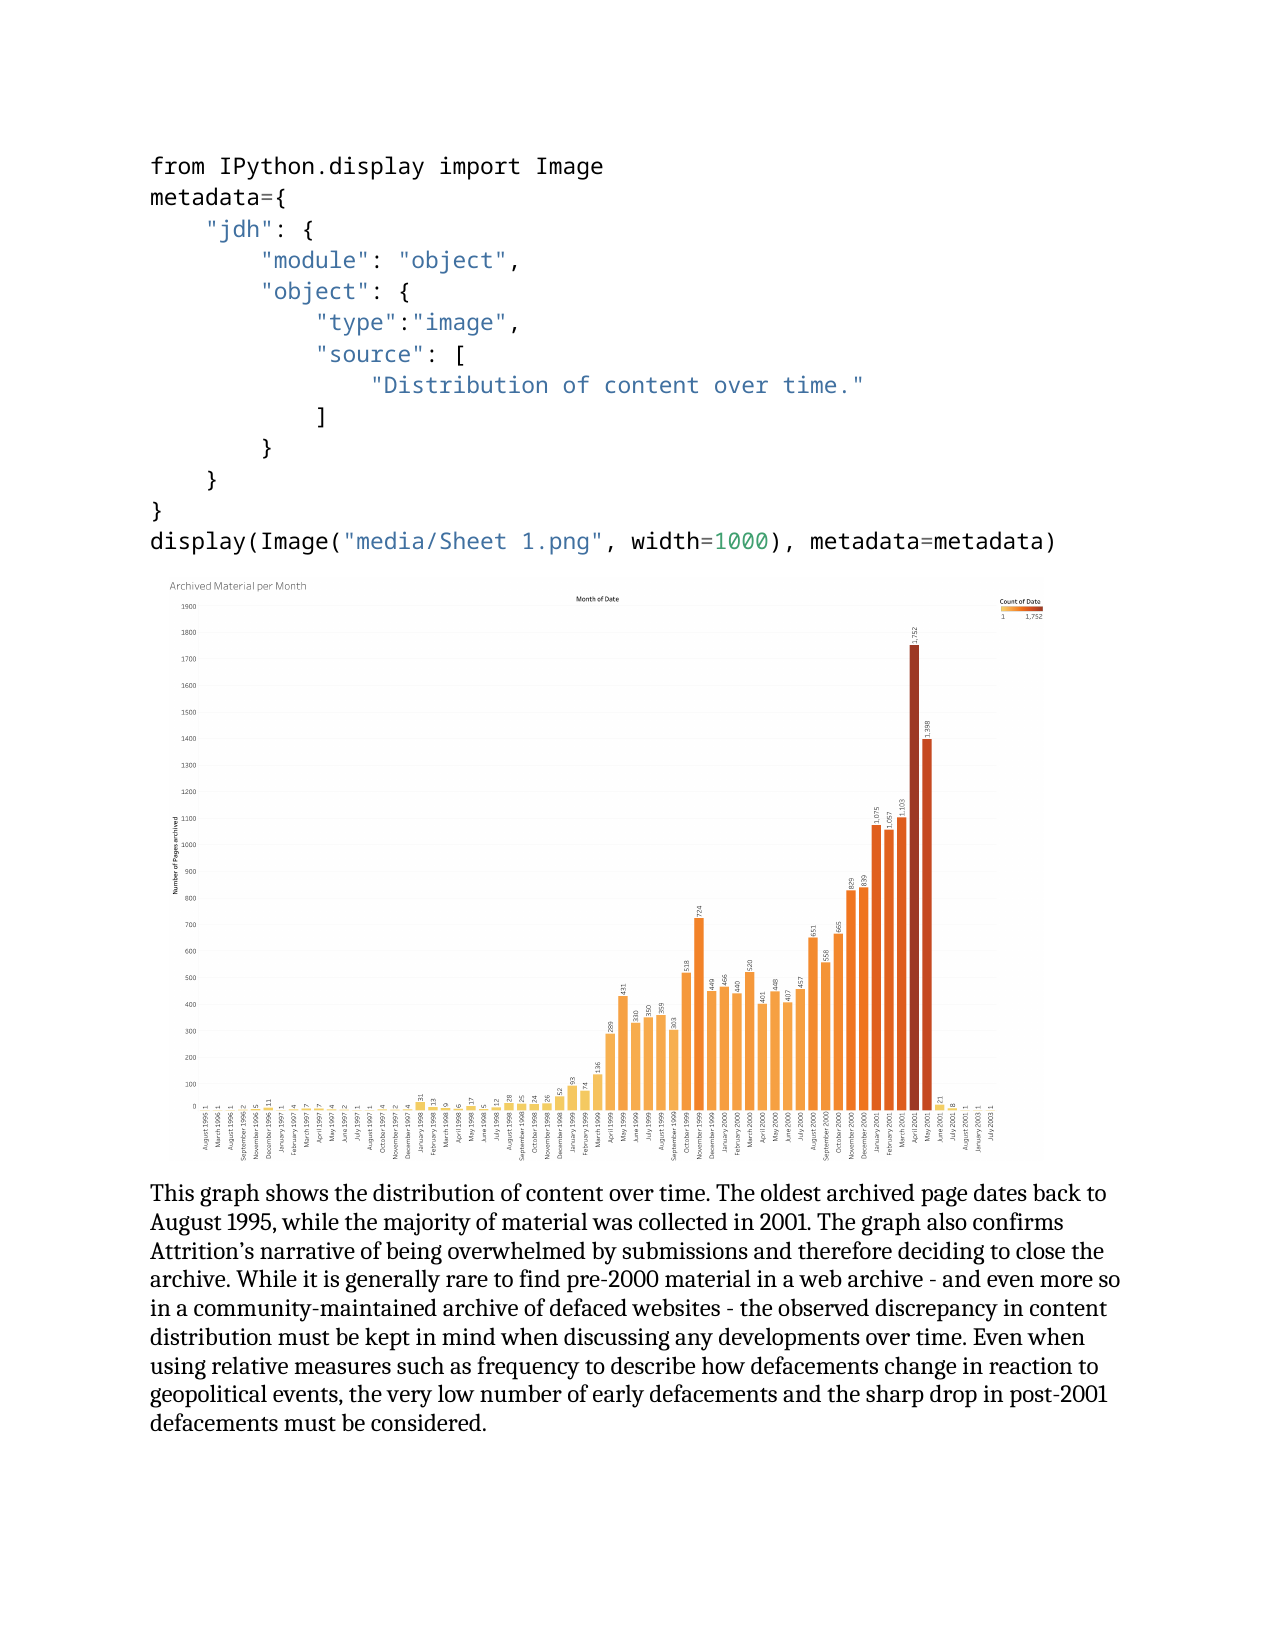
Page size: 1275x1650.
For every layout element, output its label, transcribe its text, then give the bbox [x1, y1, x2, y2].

picture [168, 577, 1044, 1161]
text This graph shows the distribution of content over time. The oldest archived page dates back to August 1995, while the majority of material was collected in 2001. The graph also confirms Attrition’s narrative of being overwhelmed by submissions and therefore deciding to close the archive. While it is generally rare to find pre-2000 material in a web archive - and even more so in a community-maintained archive of defaced websites - the observed discrepancy in content distribution must be kept in mind when discussing any developments over time. Even when using relative measures such as frequency to describe how defacements change in reaction to geopolitical events, the very low number of early defacements and the sharp drop in post-2001 defacements must be considered. [150, 1179, 1125, 1438]
text from IPython.display import Image metadata={ "jdh": { "module": "object", "object": { "type":"image", "source": [ "Distribution of content over time." ] } } } display(Image("media/Sheet 1.png", width=1000), metadata=metadata) [150, 150, 1125, 556]
